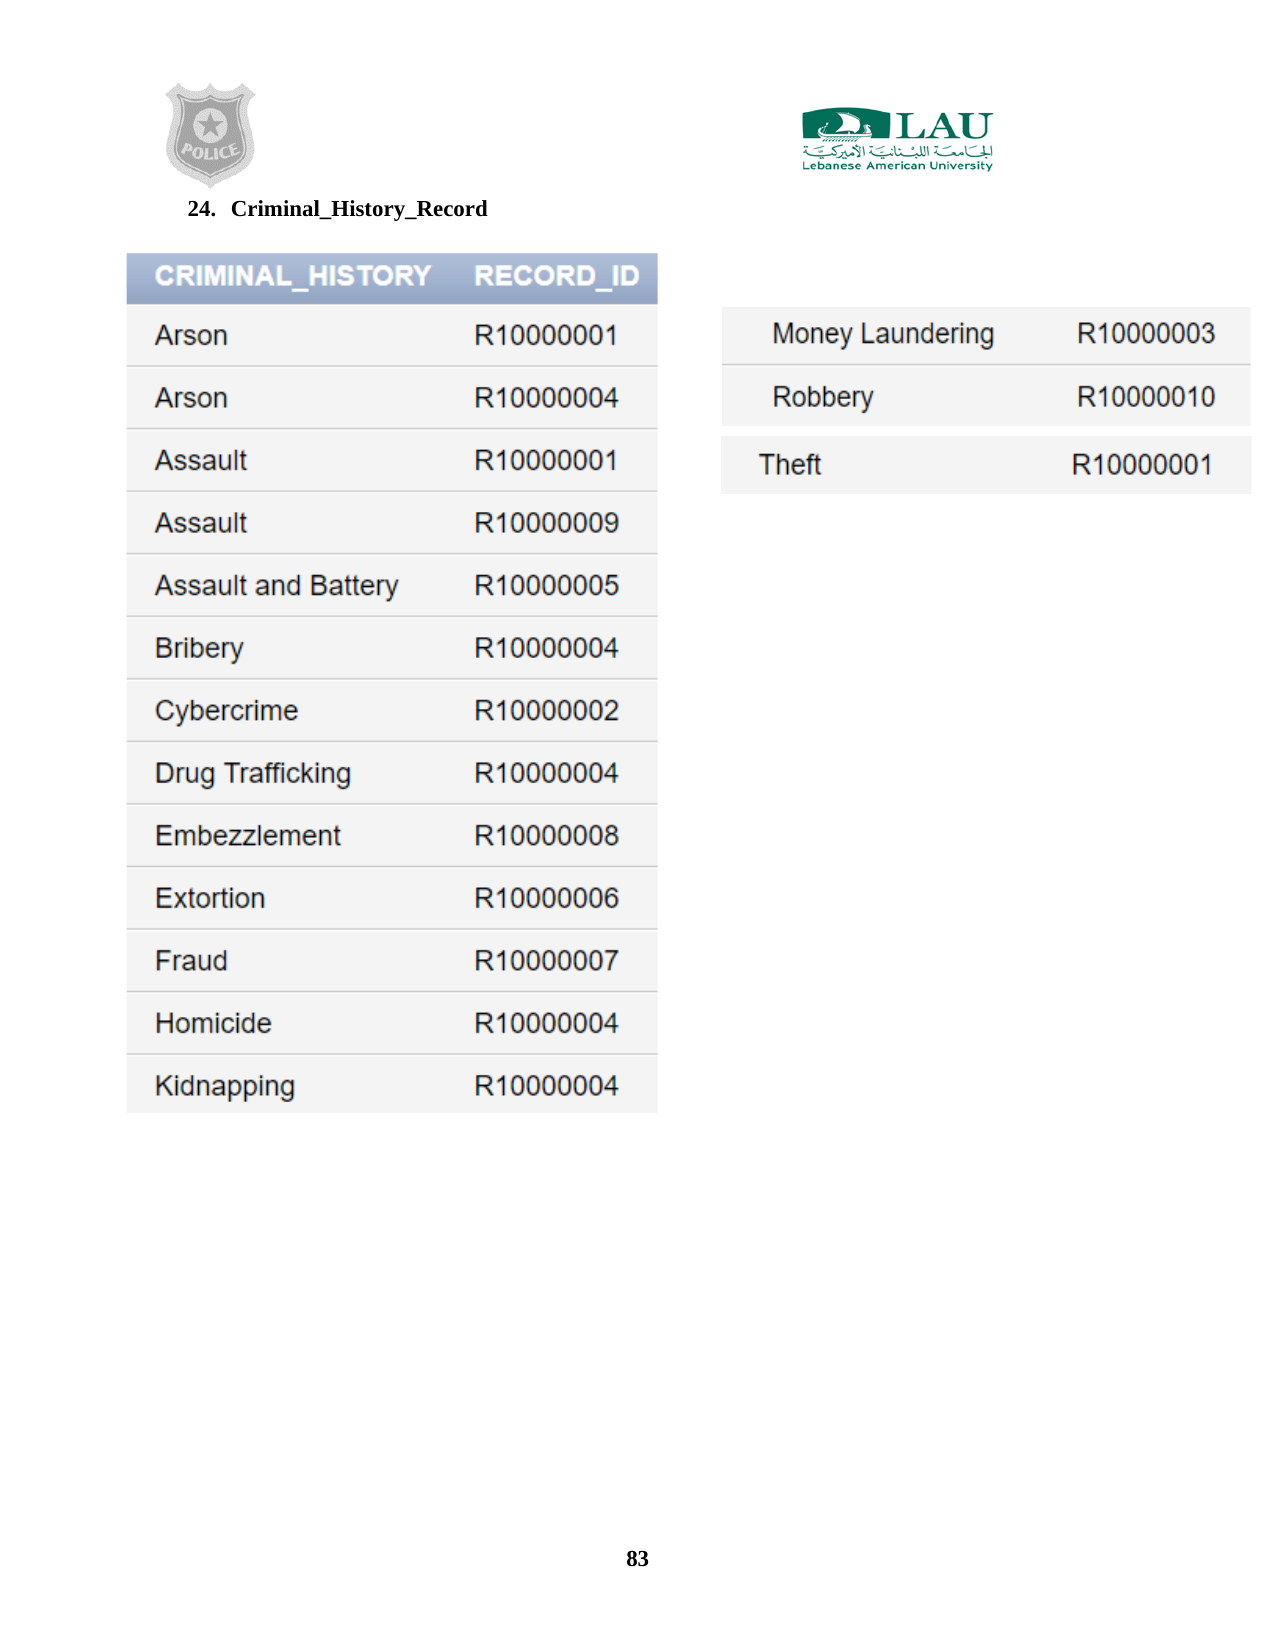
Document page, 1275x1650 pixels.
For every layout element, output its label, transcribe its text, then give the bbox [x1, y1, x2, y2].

subtitle Criminal_History_Record [187, 195, 1125, 221]
picture [721, 436, 1252, 494]
picture [721, 307, 1251, 426]
picture [126, 253, 658, 1113]
picture [778, 87, 1026, 192]
picture [150, 75, 272, 192]
